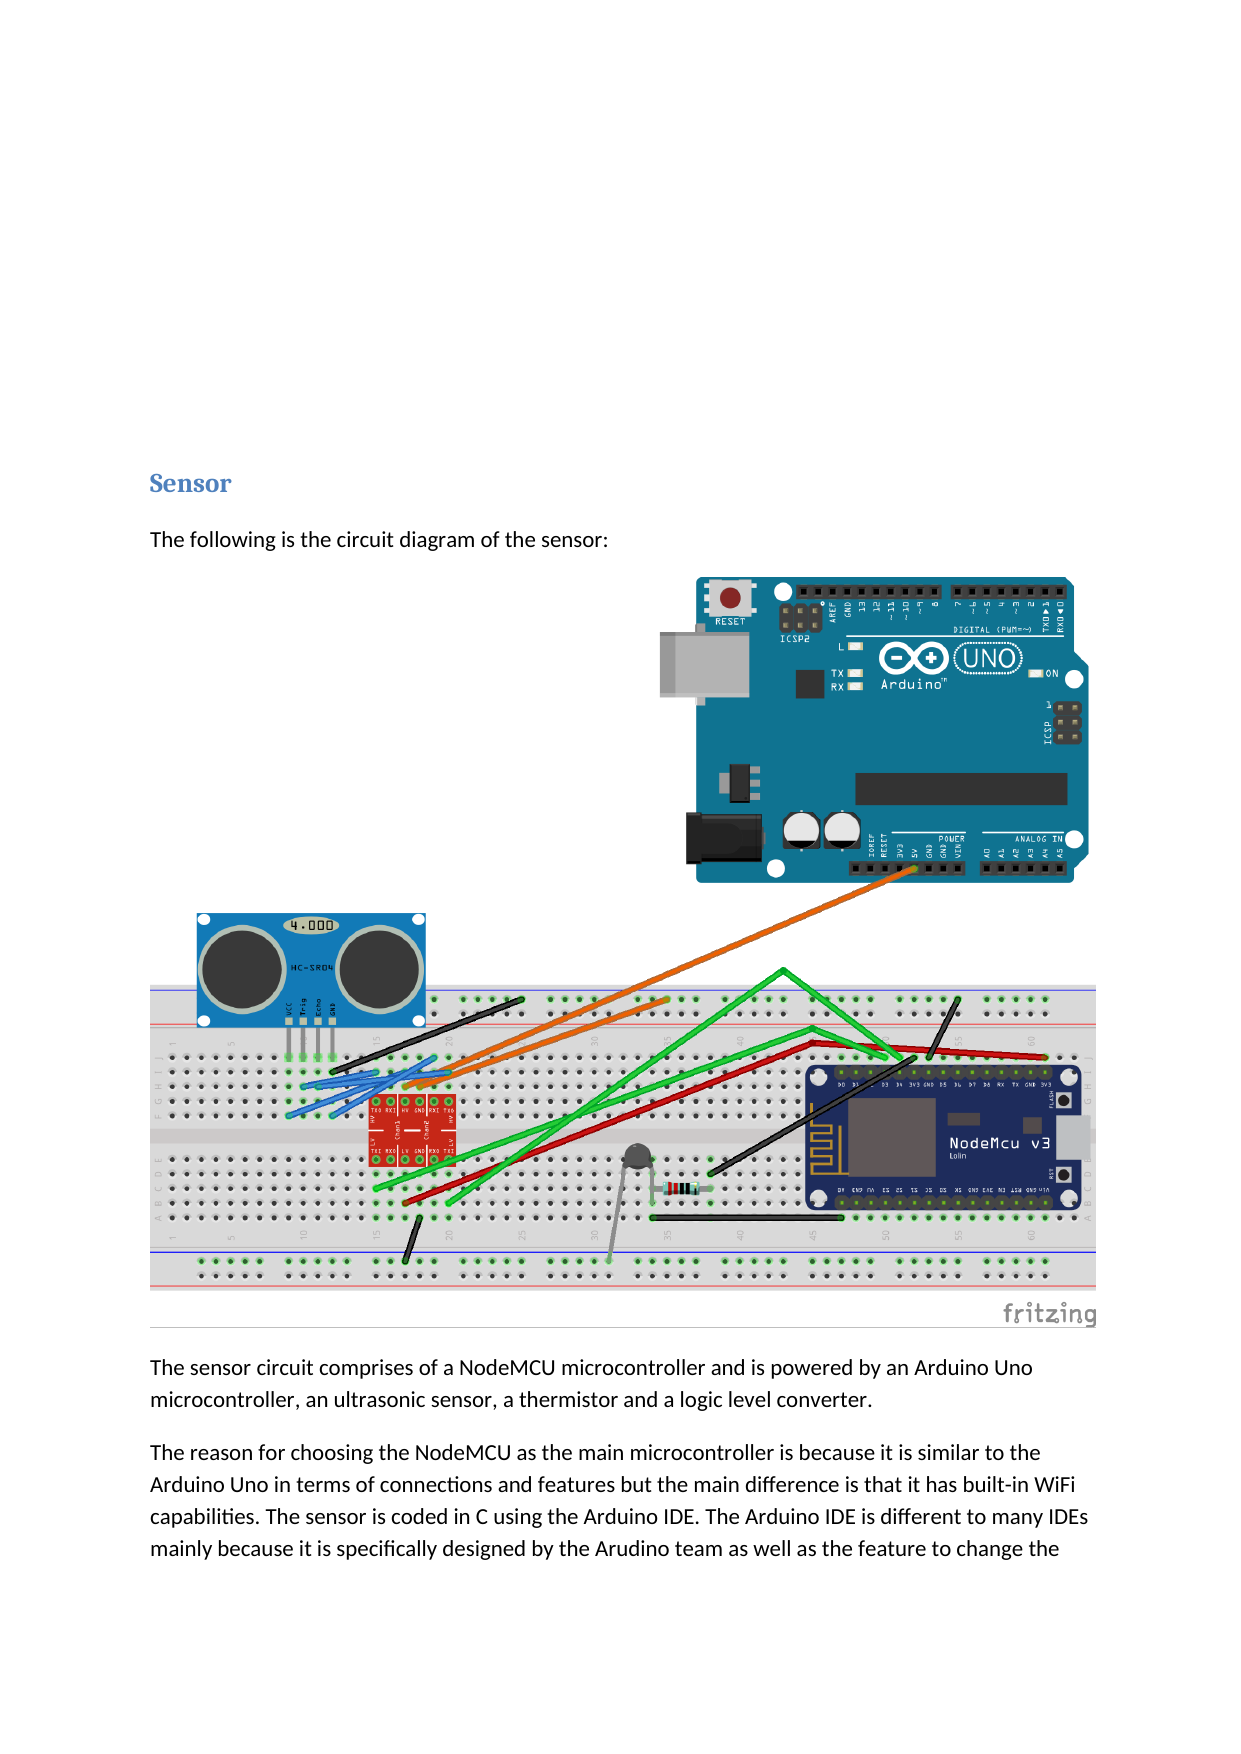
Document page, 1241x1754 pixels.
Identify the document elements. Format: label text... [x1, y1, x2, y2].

text The following is the circuit diagram of the sensor: [150, 525, 1090, 553]
picture [150, 577, 1096, 1328]
text The sensor circuit comprises of a NodeMCU microcontroller and is powered by an Arduino Uno microcontroller, an ultrasonic sensor, a thermistor and a logic level converter. [150, 1353, 1090, 1413]
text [150, 1438, 1090, 1563]
text Sensor [150, 468, 1090, 499]
